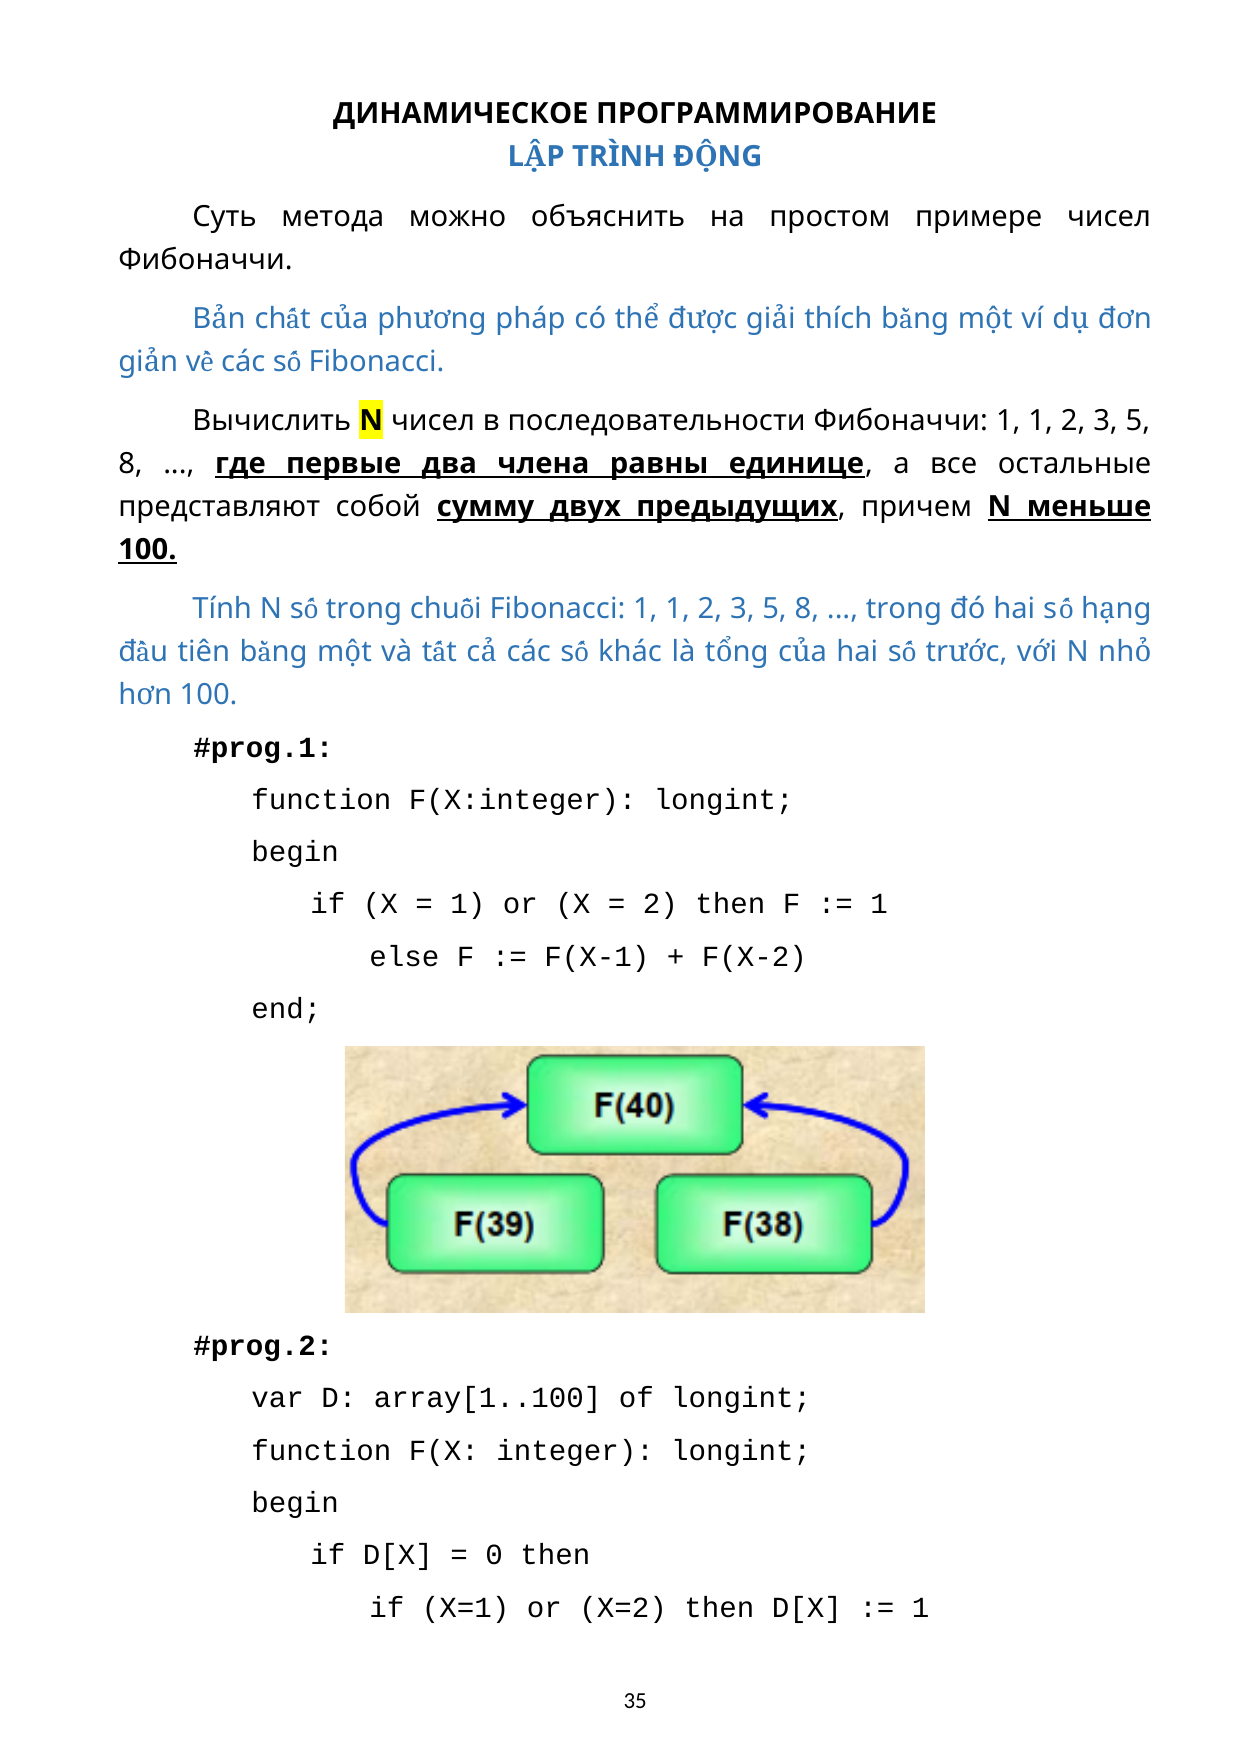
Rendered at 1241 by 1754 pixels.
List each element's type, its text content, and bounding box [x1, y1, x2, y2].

text #prog.1: [118, 733, 1152, 766]
text LẬP TRÌNH ĐỘNG [118, 136, 1152, 175]
text #prog.2: [118, 1331, 1152, 1364]
text Bản chất của phương pháp có thể được giải thích bằng một ví dụ đơn giản về các số Fibonacci. [118, 297, 1152, 380]
picture [344, 1046, 925, 1313]
text begin [251, 837, 1152, 870]
text Вычислить N чисел в последовательности Фибоначчи: 1, 1, 2, 3, 5, 8, ..., где первые два члена равны единице, а все остальные представляют собой сумму двух предыдущих, причем N меньше 100. [118, 400, 1152, 568]
text function F(X: integer): longint; [251, 1436, 1152, 1469]
text begin [251, 1488, 1152, 1521]
text var D: array[1..100] of longint; [251, 1384, 1152, 1417]
text function F(X:integer): longint; [251, 785, 1152, 818]
subtitle ДИНАМИЧЕСКОЕ ПРОГРАММИРОВАНИЕ [118, 93, 1152, 132]
text Суть метода можно объяснить на простом примере чисел Фибоначчи. [118, 195, 1152, 278]
text else F := F(X-1) + F(X-2) [369, 942, 1152, 975]
text if (X=1) or (X=2) then D[X] := 1 [369, 1593, 1152, 1626]
text Tính N số trong chuỗi Fibonacci: 1, 1, 2, 3, 5, 8, ..., trong đó hai số hạng đầu tiên bằng một và tất cả các số khác là tổng của hai số trước, với N nhỏ hơn 100. [118, 588, 1152, 713]
text if (X = 1) or (X = 2) then F := 1 [310, 889, 1152, 923]
text if D[X] = 0 then [310, 1541, 1152, 1573]
text end; [251, 994, 1152, 1027]
